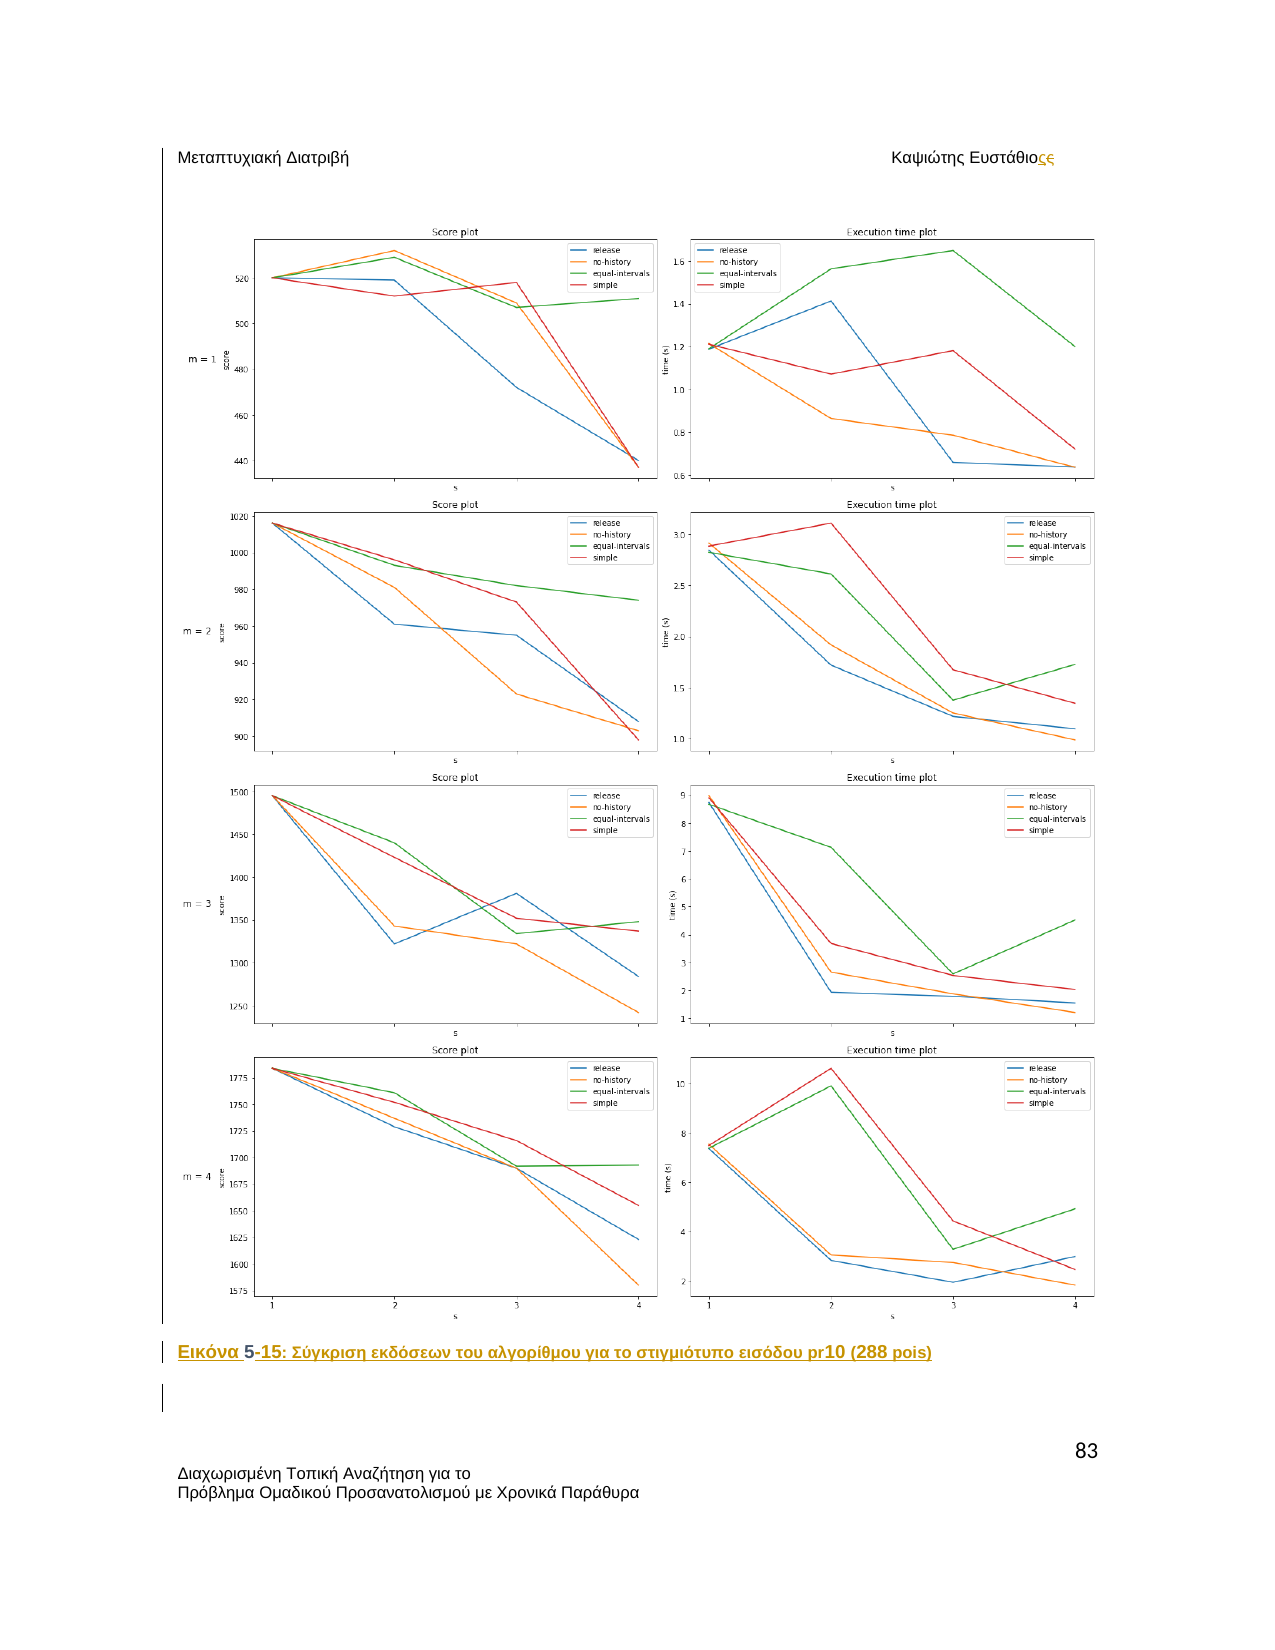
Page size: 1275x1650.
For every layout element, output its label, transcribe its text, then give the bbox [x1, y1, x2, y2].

picture [177, 222, 1098, 1325]
text 5 [177, 1341, 1098, 1363]
